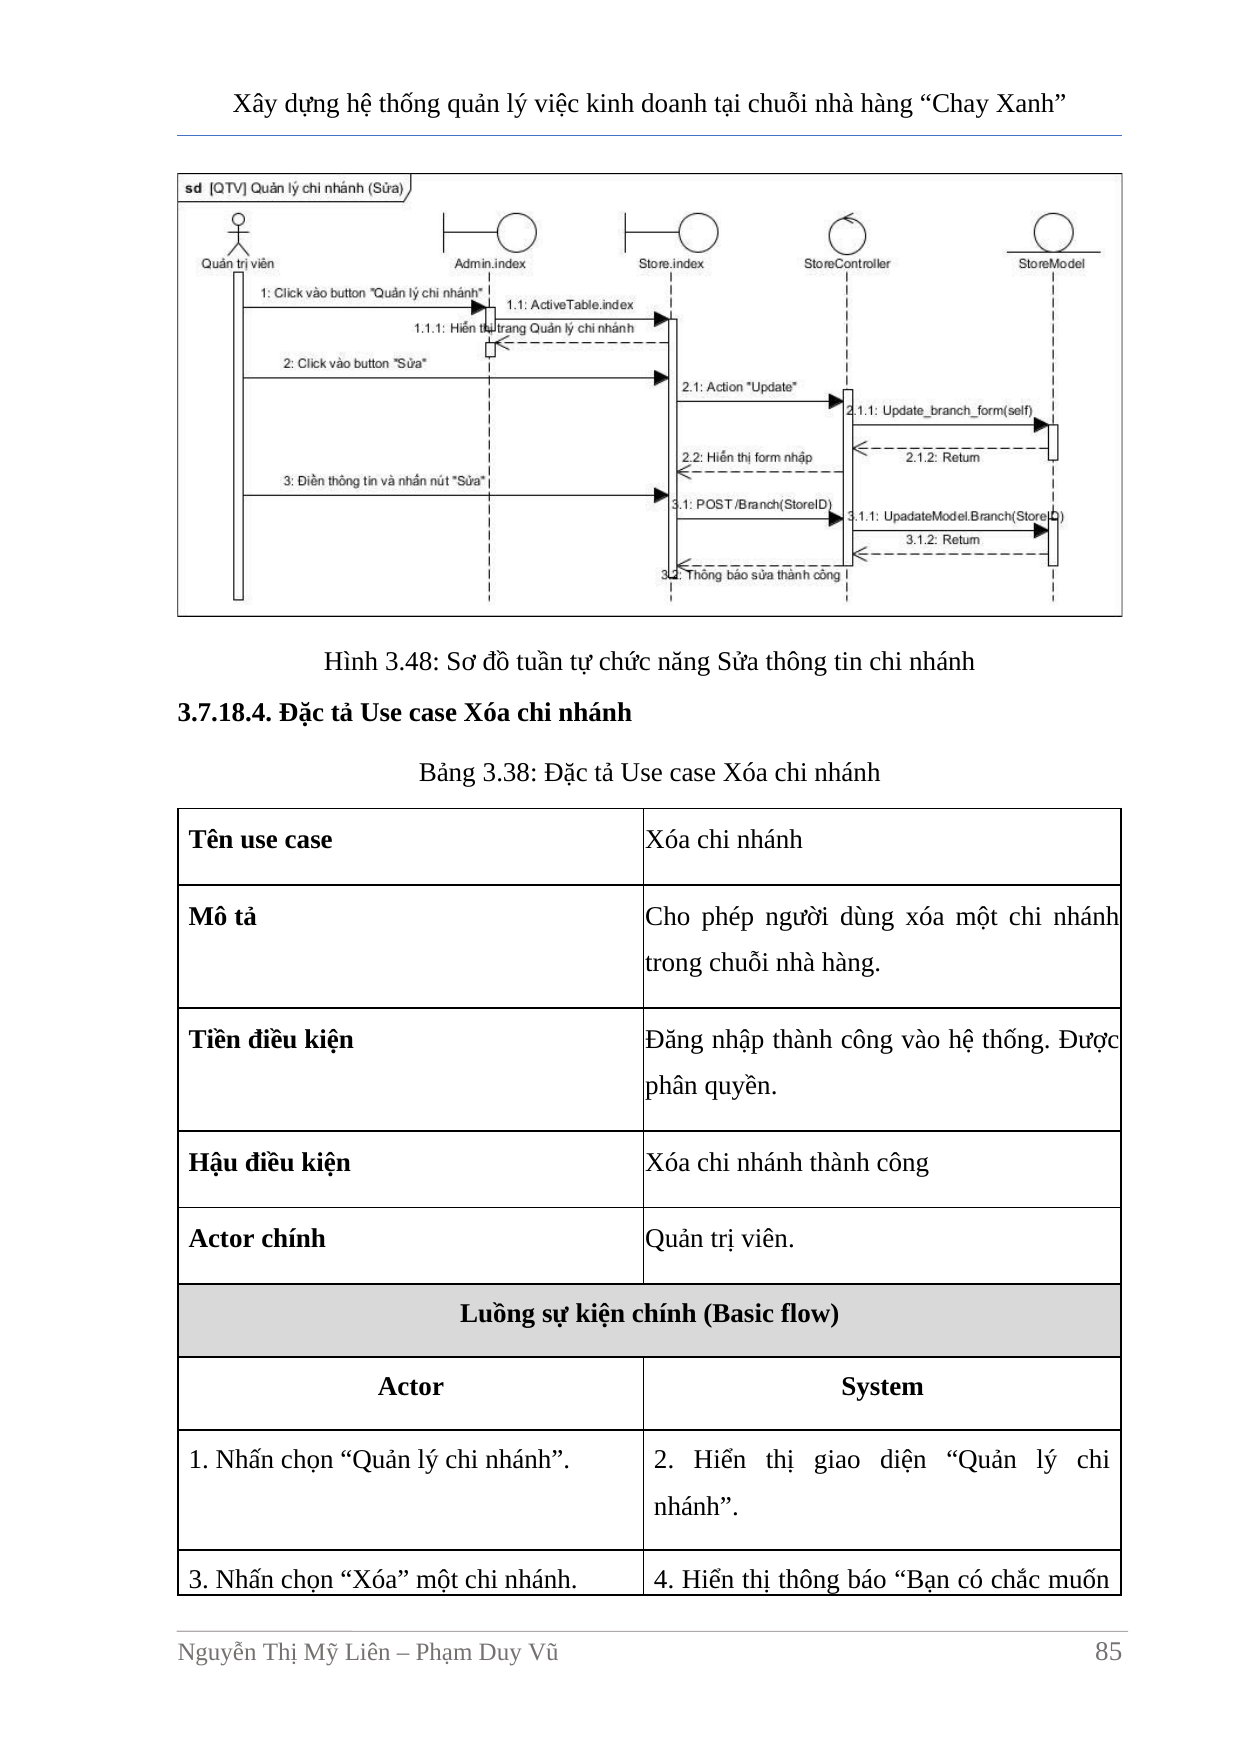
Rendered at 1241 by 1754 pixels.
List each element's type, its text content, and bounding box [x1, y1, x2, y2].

picture [177, 173, 1123, 617]
table_cell Đăng nhập thành công vào hệ thống. Được phân quyền. [644, 1009, 1120, 1130]
table_cell Mô tả [179, 886, 643, 1007]
table_cell Actor chính [179, 1208, 643, 1283]
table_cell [644, 1551, 1120, 1594]
text Đặc tả Use case Xóa chi nhánh [177, 697, 1122, 728]
table_cell 1. Nhấn chọn “Quản lý chi nhánh”. [179, 1431, 643, 1549]
table_header Xóa chi nhánh [644, 809, 1120, 884]
text Bảng 3.38: Đặc tả Use case Xóa chi nhánh [177, 756, 1122, 787]
table_cell Luồng sự kiện chính (Basic flow) [179, 1285, 1120, 1356]
table_cell Quản trị viên. [644, 1208, 1120, 1283]
table_header Tên use case [179, 809, 643, 884]
table_cell Hậu điều kiện [179, 1132, 643, 1206]
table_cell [179, 1551, 643, 1594]
table_cell Xóa chi nhánh thành công [644, 1132, 1120, 1206]
table_cell System [644, 1358, 1120, 1429]
table_cell Tiền điều kiện [179, 1009, 643, 1130]
table_cell Actor [179, 1358, 643, 1429]
table_cell Cho phép người dùng xóa một chi nhánh trong chuỗi nhà hàng. [644, 886, 1120, 1007]
table_cell 2. Hiển thị giao diện “Quản lý chi nhánh”. [644, 1431, 1120, 1549]
